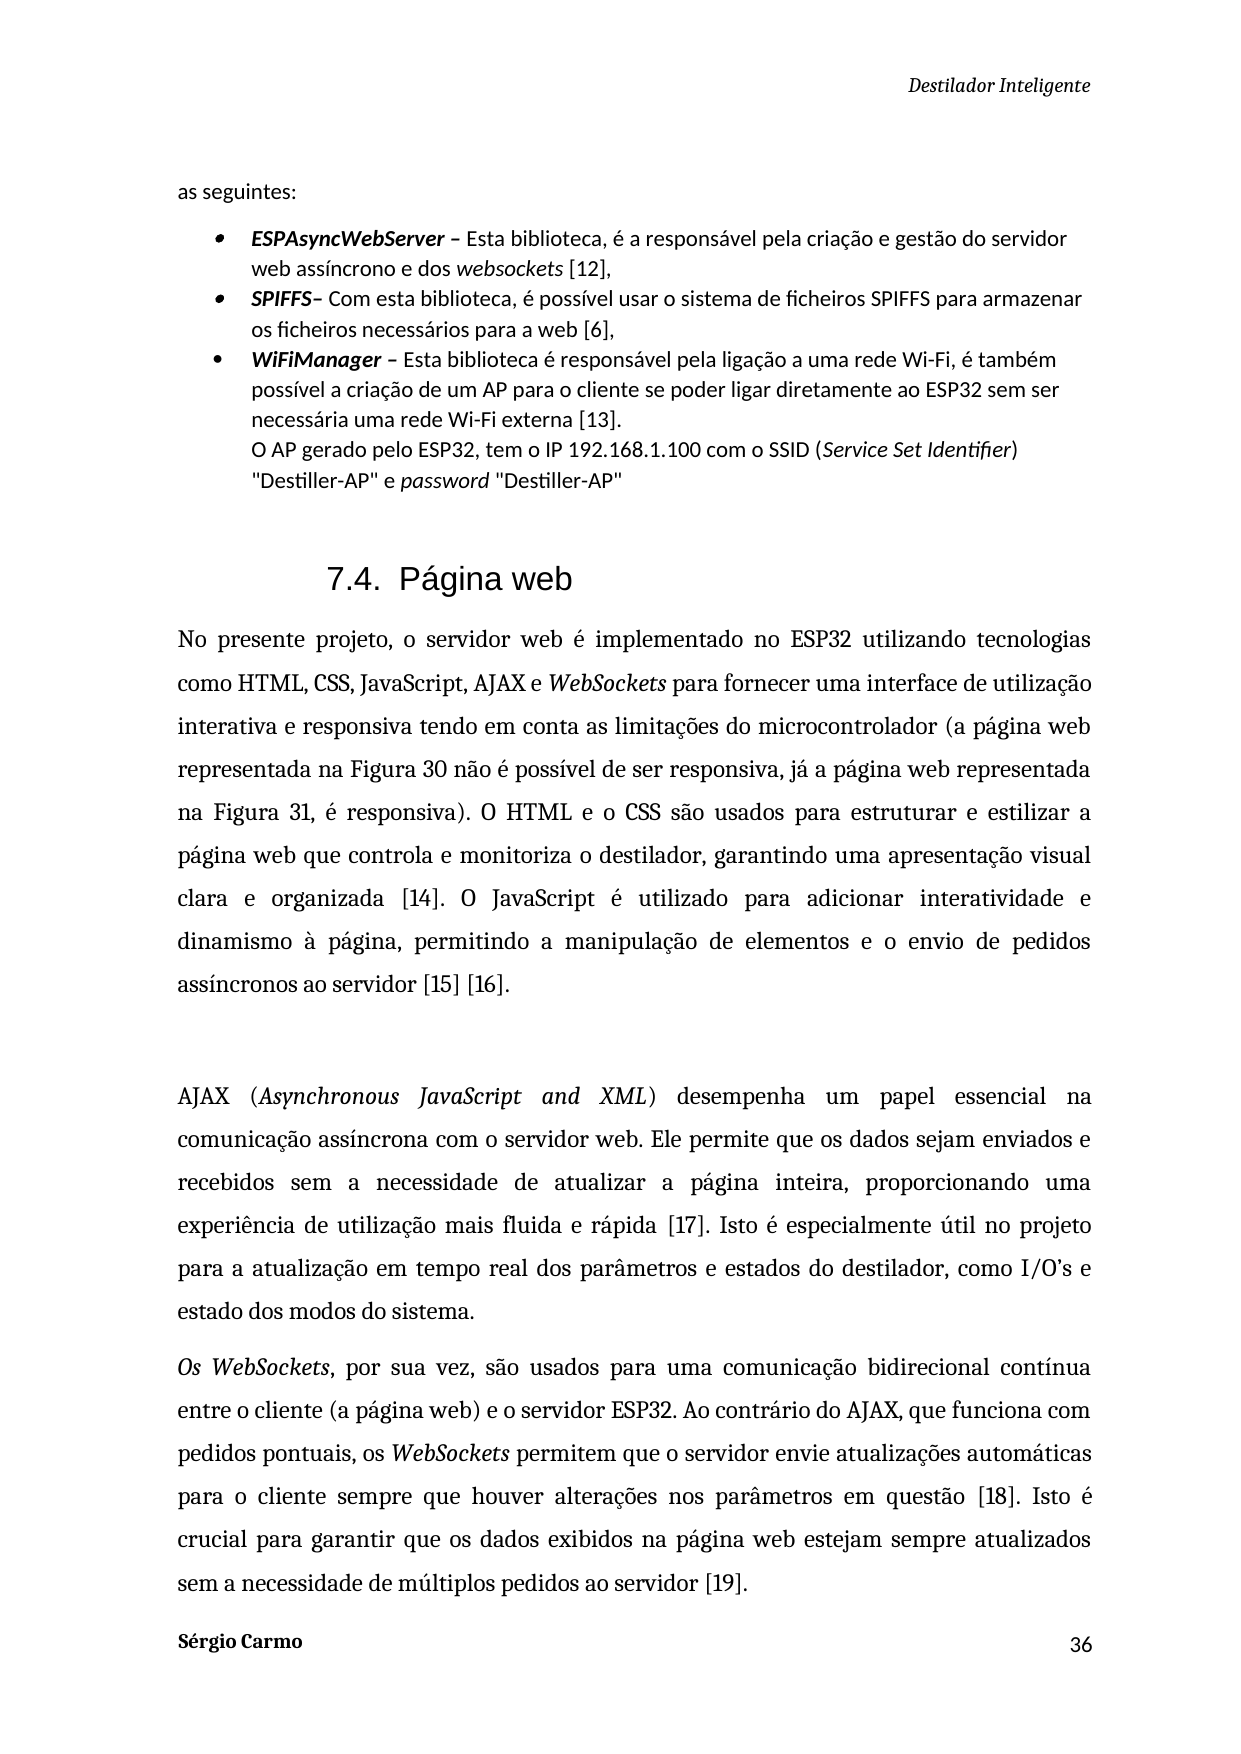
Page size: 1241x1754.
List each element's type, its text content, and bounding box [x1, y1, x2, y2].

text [177, 177, 1092, 205]
text Os WebSockets, por sua vez, são usados para uma comunicação bidirecional contínua entre o cliente (a página web) e o servidor ESP32. Ao contrário do AJAX, que funciona com pedidos pontuais, os WebSockets permitem que o servidor envie atualizações automáticas para o cliente sempre que houver alterações nos parâmetros em questão. Isto é crucial para garantir que os dados exibidos na página web estejam sempre atualizados sem a necessidade de múltiplos pedidos ao servidor. [177, 1353, 1092, 1597]
list SPIFFS– Com esta biblioteca, é possível usar o sistema de ficheiros SPIFFS para armazenar os ficheiros necessários para a web, [213, 284, 1092, 343]
list ESPAsyncWebServer – Esta biblioteca, é a responsável pela criação e gestão do servidor web assíncrono e dos websockets, [213, 224, 1092, 282]
list O AP gerado pelo ESP32, tem o IP 192.168.1.100 com o SSID (Service Set Identifier) "Destiller-AP" e password "Destiller-AP" [251, 436, 1092, 494]
text No presente projeto, o servidor web é implementado no ESP32 utilizando tecnologias como HTML, CSS, JavaScript, AJAX e WebSockets para fornecer uma interface de utilização interativa e responsiva tendo em conta as limitações do microcontrolador (a página web representada na Figura 30 não é possível de ser responsiva, já a página web representada na Figura 31, é responsiva). O HTML e o CSS são usados para estruturar e estilizar a página web que controla e monitoriza o destilador, garantindo uma apresentação visual clara e organizada. O JavaScript é utilizado para adicionar interatividade e dinamismo à página, permitindo a manipulação de elementos e o envio de pedidos assíncronos ao servidor. [177, 625, 1092, 999]
list WiFiManager – Esta biblioteca é responsável pela ligação a uma rede Wi-Fi, é também possível a criação de um AP para o cliente se poder ligar diretamente ao ESP32 sem ser necessária uma rede Wi-Fi externa. [213, 345, 1092, 433]
subtitle Página web [326, 559, 1092, 598]
text AJAX (Asynchronous JavaScript and XML) desempenha um papel essencial na comunicação assíncrona com o servidor web. Ele permite que os dados sejam enviados e recebidos sem a necessidade de atualizar a página inteira, proporcionando uma experiência de utilização mais fluida e rápida. Isto é especialmente útil no projeto para a atualização em tempo real dos parâmetros e estados do destilador, como I/O’s e estado dos modos do sistema. [177, 1082, 1092, 1326]
